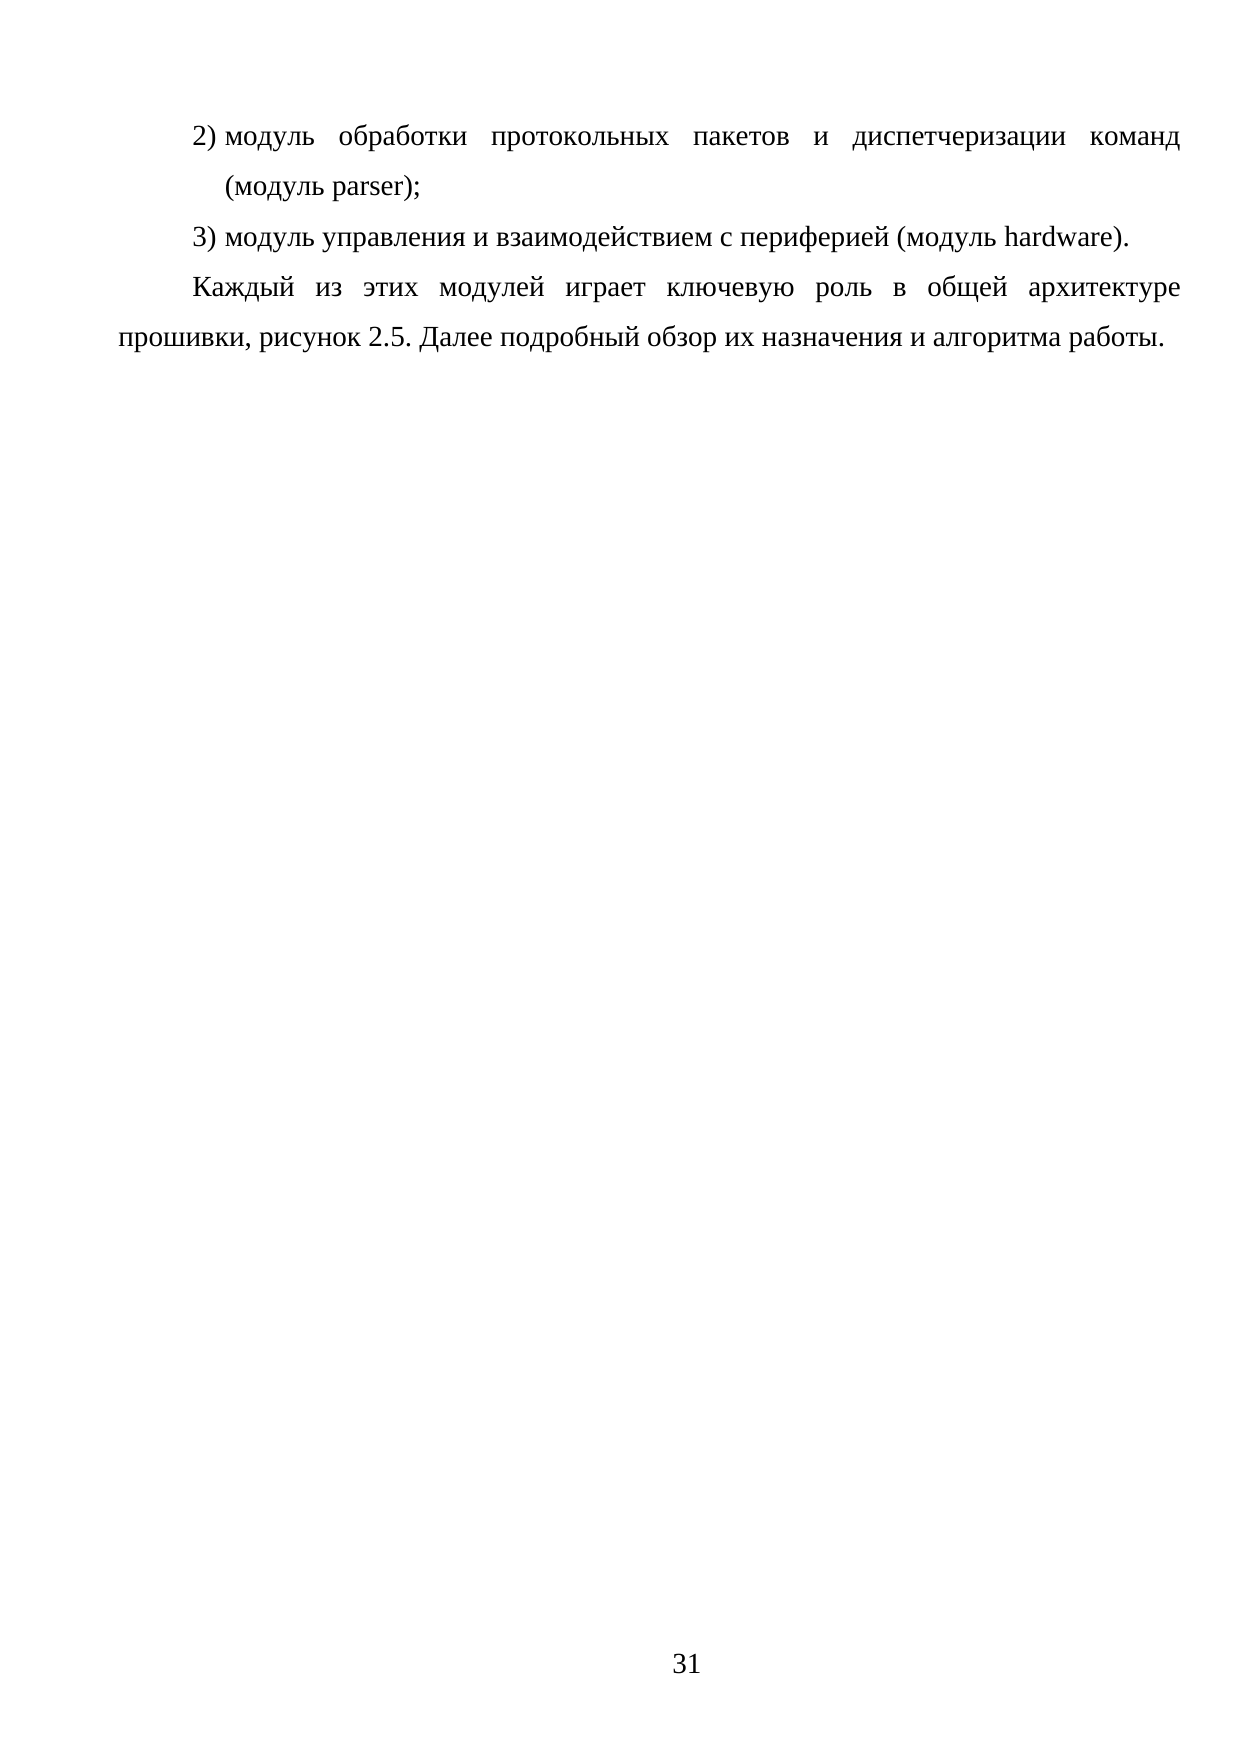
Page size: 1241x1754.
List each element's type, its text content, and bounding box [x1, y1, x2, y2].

text модуль управления и взаимодействием с периферией (модуль hardware). [192, 219, 1181, 252]
text модуль обработки протокольных пакетов и диспетчеризации команд (модуль parser); [192, 118, 1181, 202]
list Каждый из этих модулей играет ключевую роль в общей архитектуре прошивки, рисунок 2.5. Далее подробный обзор их назначения и алгоритма работы. [118, 269, 1181, 353]
